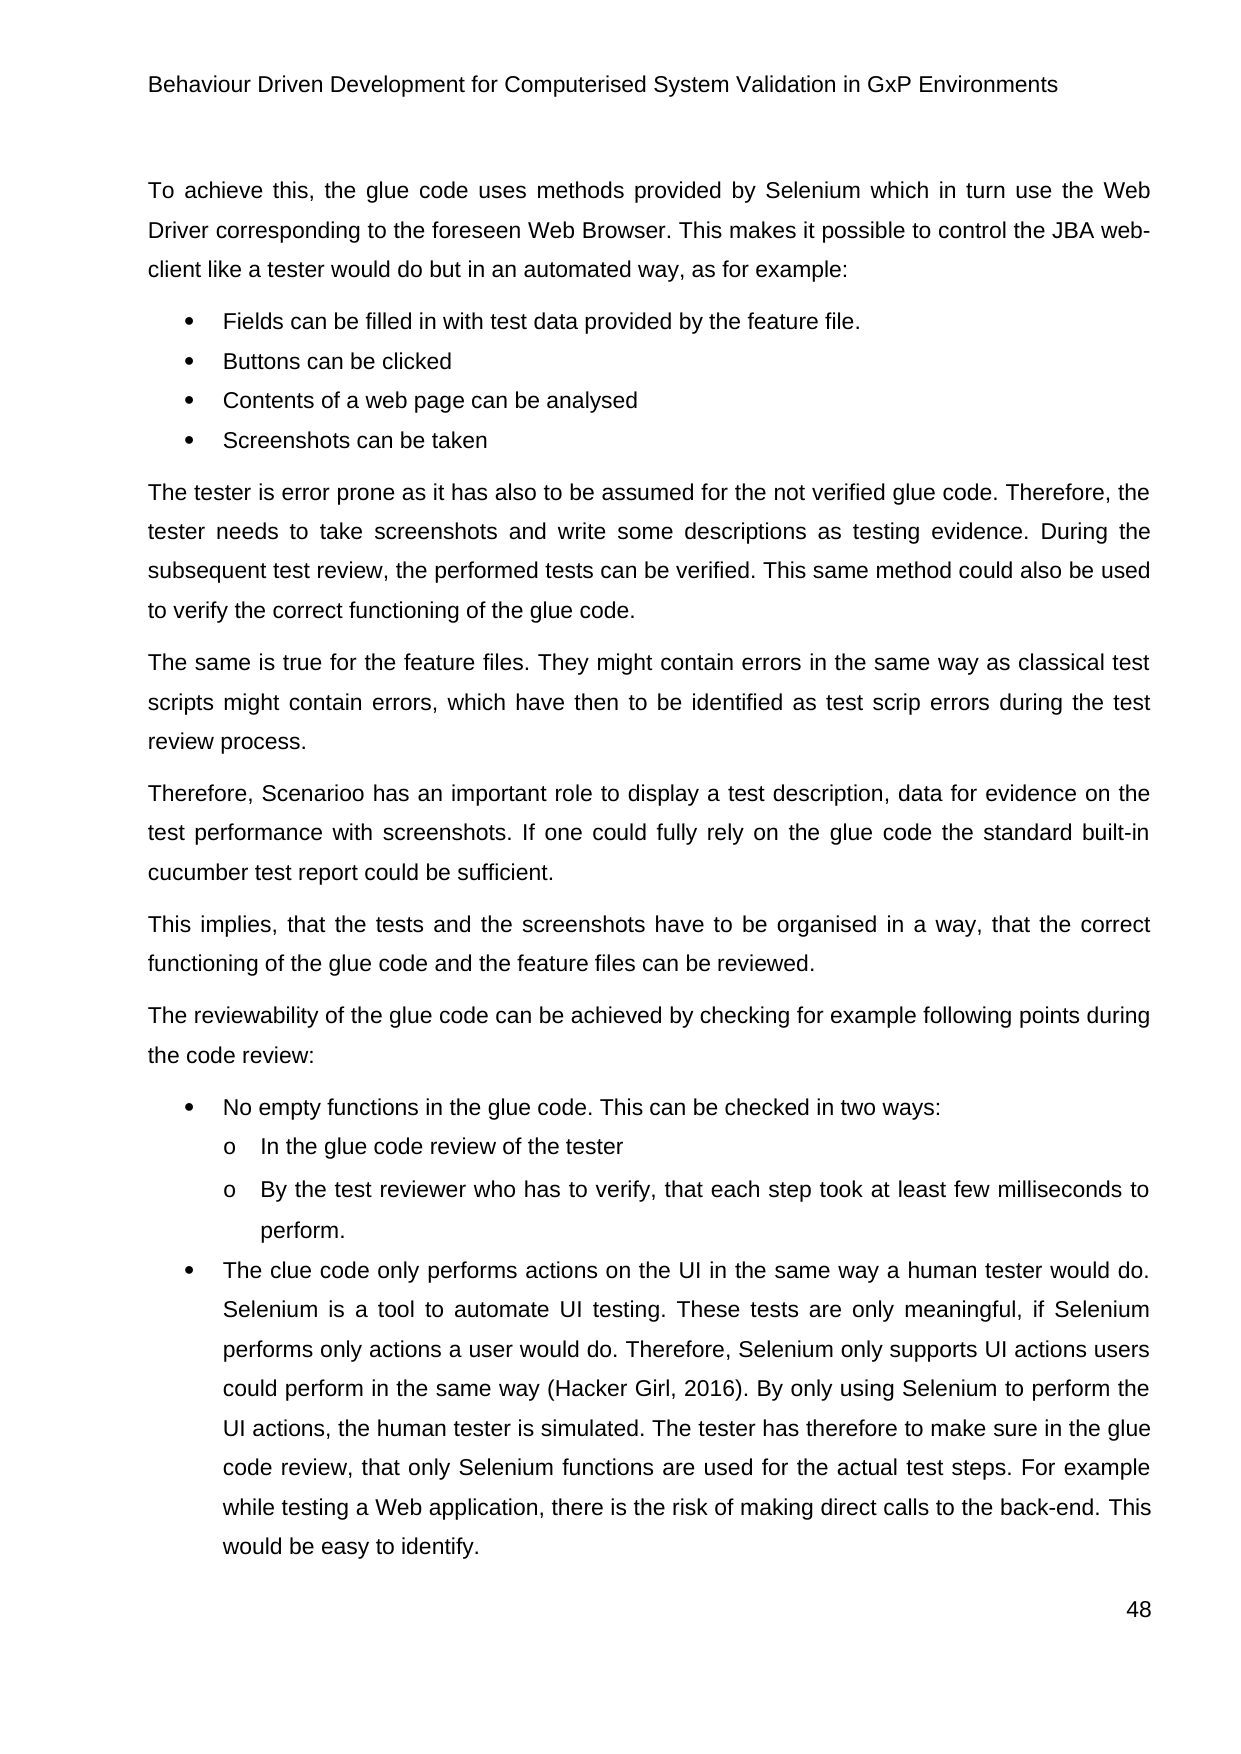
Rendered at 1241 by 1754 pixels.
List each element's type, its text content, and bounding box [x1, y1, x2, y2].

list The clue code only performs actions on the UI in the same way a human tester would do. Selenium is a tool to automate UI testing. These tests are only meaningful, if Selenium performs only actions a user would do. Therefore, Selenium only supports UI actions users could perform in the same way (Hacker Girl, 2016). By only using Selenium to perform the UI actions, the human tester is simulated. The tester has therefore to make sure in the glue code review, that only Selenium functions are used for the actual test steps. For example while testing a Web application, there is the risk of making direct calls to the back-end. This would be easy to identify. [185, 1257, 1152, 1559]
list Buttons can be clicked [185, 348, 1152, 374]
list No empty functions in the glue code. This can be checked in two ways: [185, 1094, 1152, 1120]
list Screenshots can be taken [185, 427, 1152, 453]
list By the test reviewer who has to verify, that each step took at least few milliseconds to perform. [223, 1176, 1152, 1243]
list In the glue code review of the tester [223, 1133, 1152, 1162]
text To achieve this, the glue code uses methods provided by Selenium which in turn use the Web Driver corresponding to the foreseen Web Browser. This makes it possible to control the JBA web-client like a tester would do but in an automated way, as for example: [148, 177, 1152, 282]
list Contents of a web page can be analysed [185, 387, 1152, 413]
text Therefore, Scenarioo has an important role to display a test description, data for evidence on the test performance with screenshots. If one could fully rely on the glue code the standard built-in cucumber test report could be sufficient. [148, 780, 1152, 885]
text The same is true for the feature files. They might contain errors in the same way as classical test scripts might contain errors, which have then to be identified as test scrip errors during the test review process. [148, 649, 1152, 754]
text The tester is error prone as it has also to be assumed for the not verified glue code. Therefore, the tester needs to take screenshots and write some descriptions as testing evidence. During the subsequent test review, the performed tests can be verified. This same method could also be used to verify the correct functioning of the glue code. [148, 478, 1152, 623]
text This implies, that the tests and the screenshots have to be organised in a way, that the correct functioning of the glue code and the feature files can be reviewed. [148, 911, 1152, 977]
list Fields can be filled in with test data provided by the feature file. [185, 308, 1152, 334]
text The reviewability of the glue code can be achieved by checking for example following points during the code review: [148, 1002, 1152, 1068]
